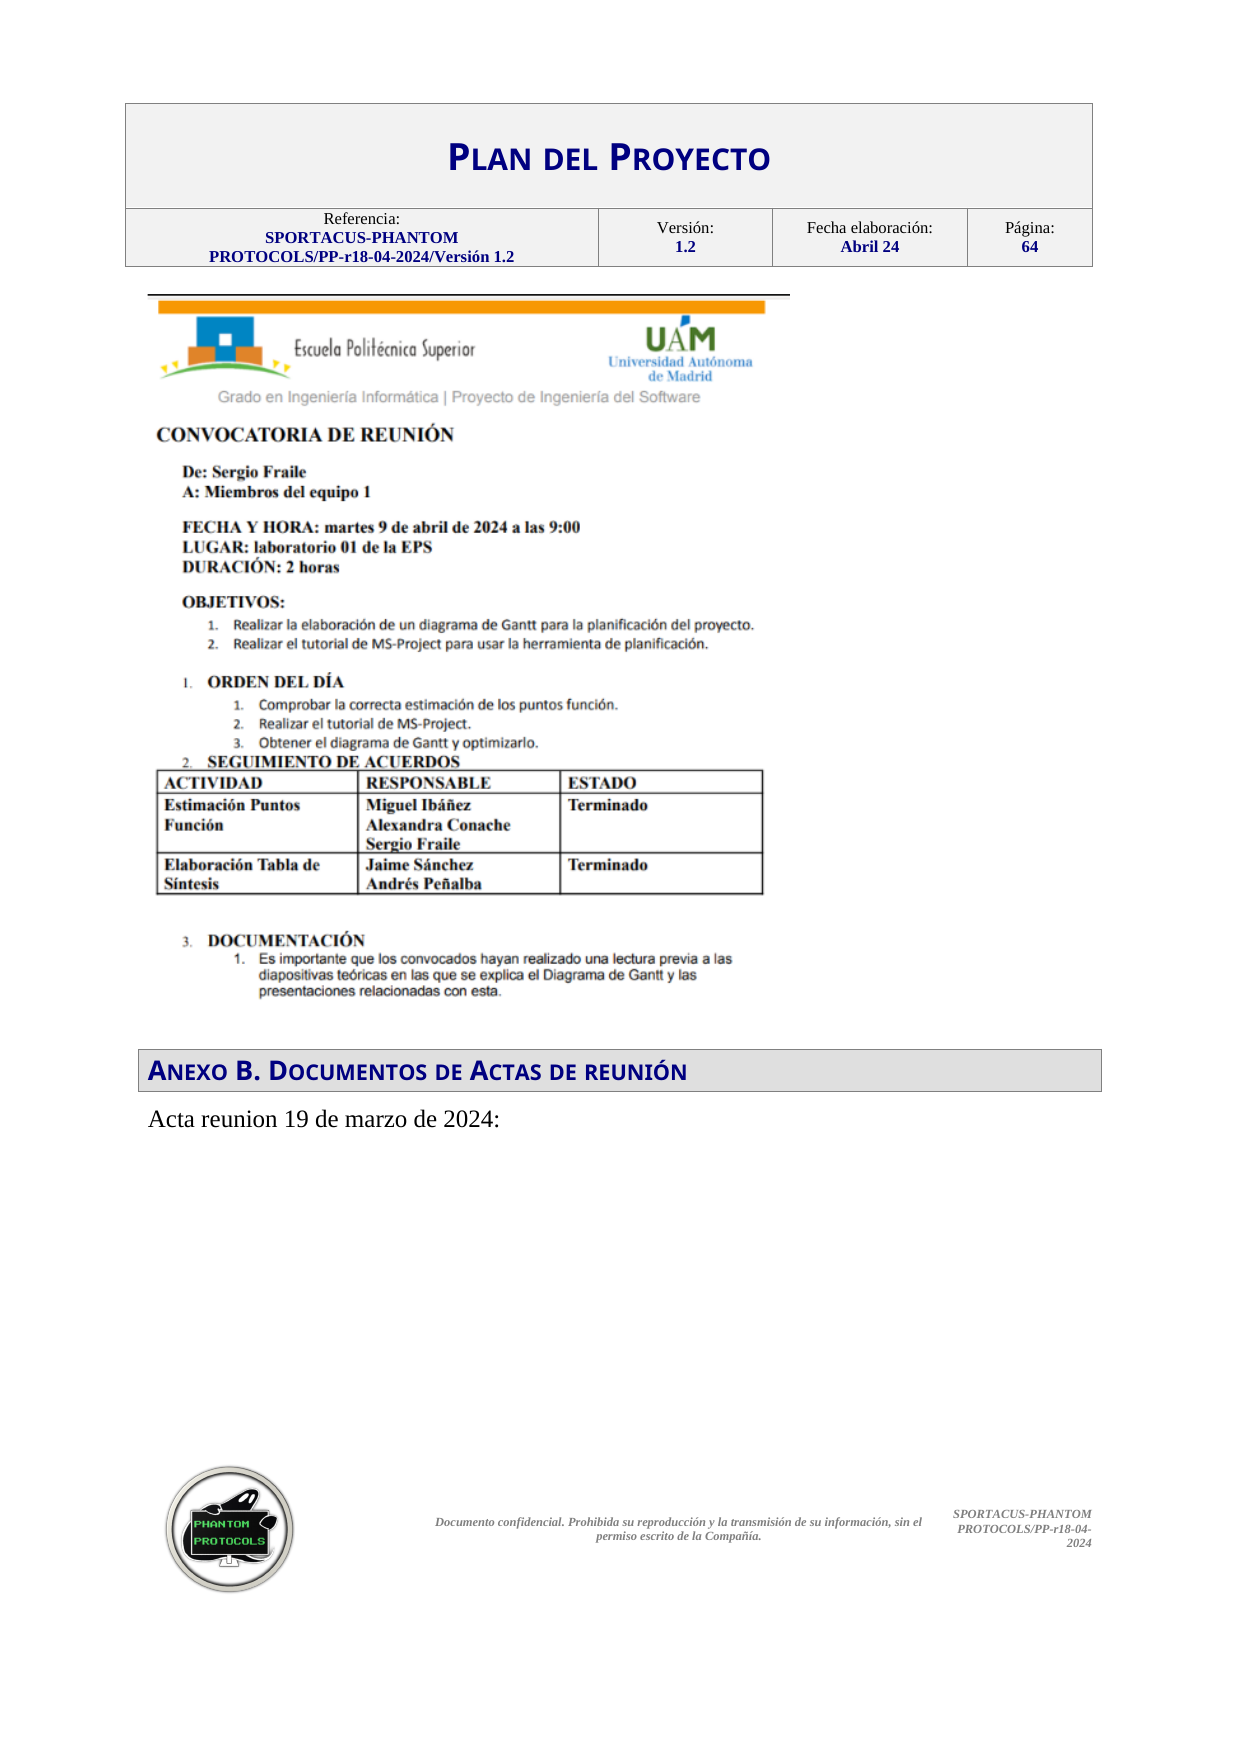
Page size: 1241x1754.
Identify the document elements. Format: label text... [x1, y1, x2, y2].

text Acta reunion 19 de marzo de 2024: [148, 1104, 1092, 1133]
picture [162, 1462, 296, 1596]
subtitle Anexo B. Documentos de Actas de reunión [139, 1050, 1101, 1091]
picture [147, 294, 790, 1012]
